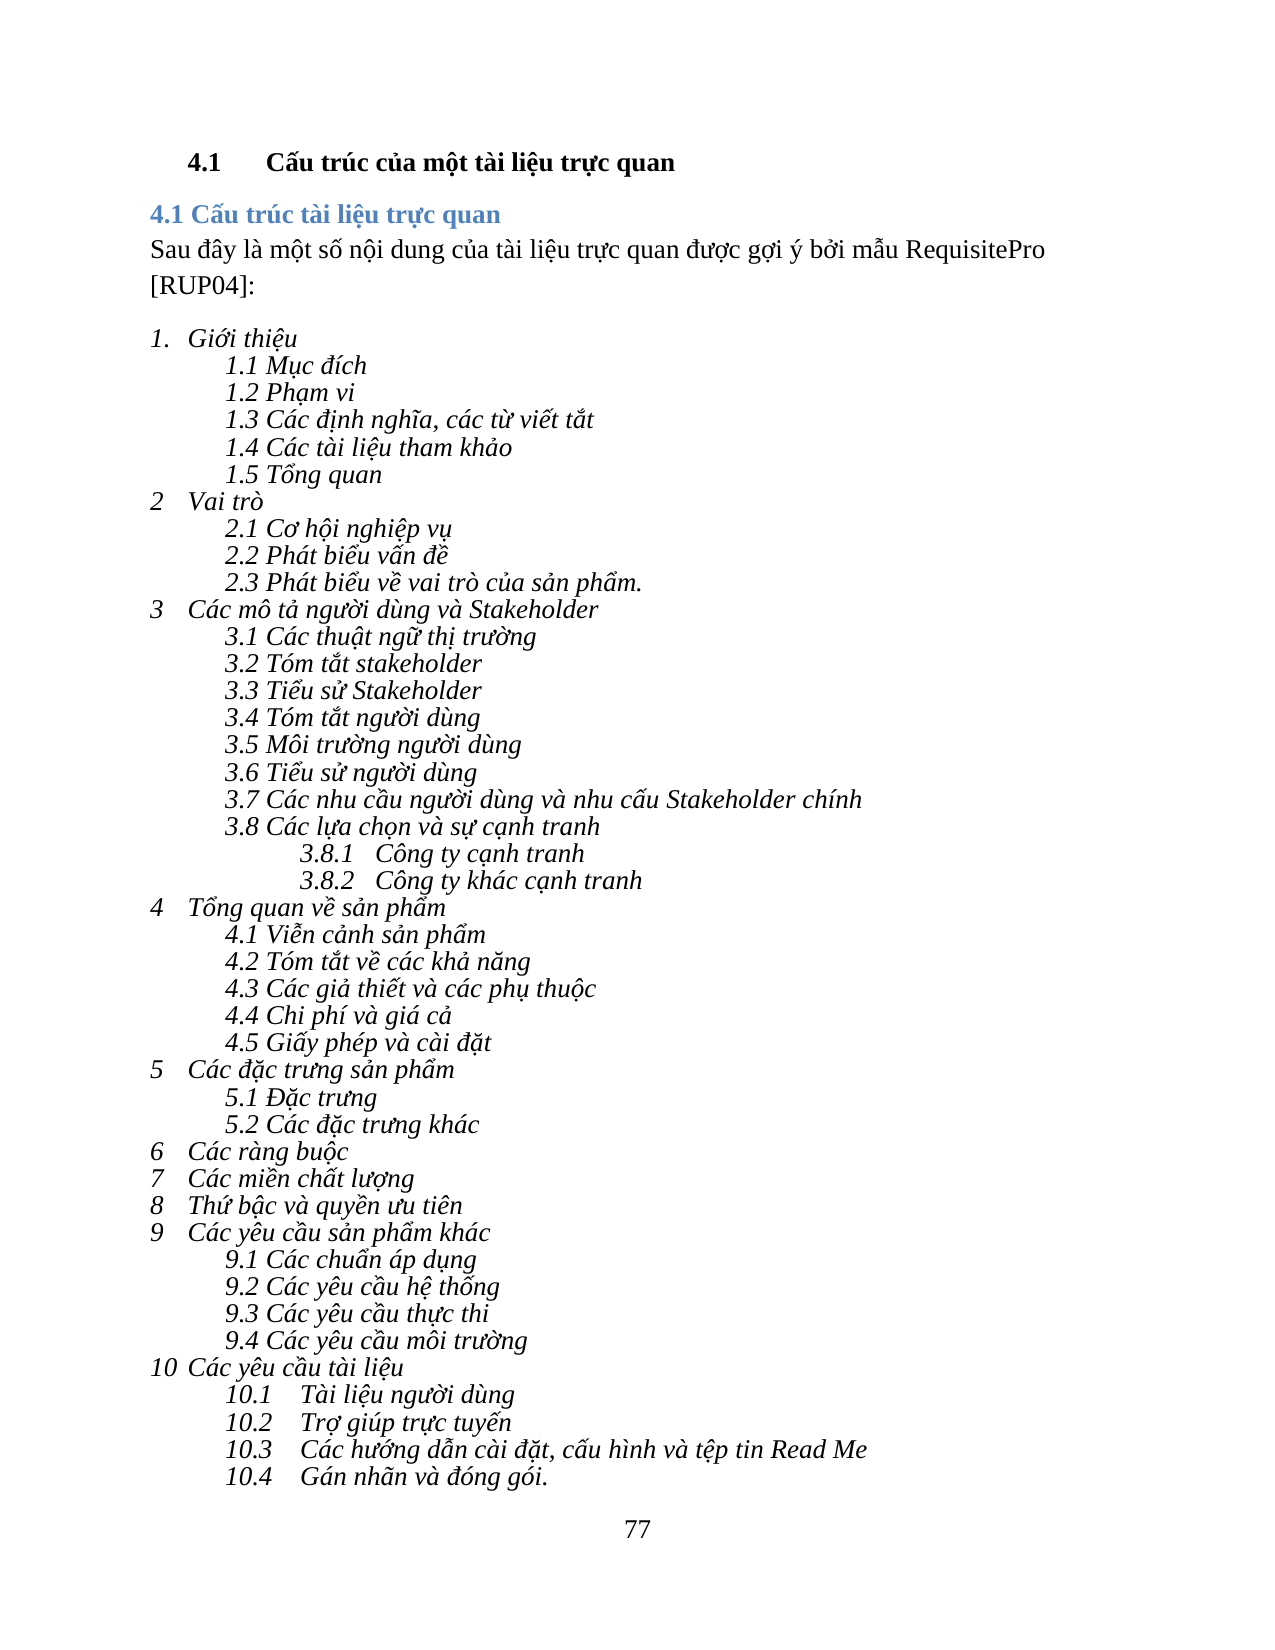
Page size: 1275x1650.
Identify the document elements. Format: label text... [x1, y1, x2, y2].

list Công ty cạnh tranh [300, 841, 1125, 868]
list Các mô tả người dùng và Stakeholder [150, 597, 1125, 624]
list Gán nhãn và đóng gói. [225, 1463, 1125, 1491]
list Tiểu sử người dùng [225, 759, 1125, 786]
list Các giả thiết và các phụ thuộc [225, 976, 1125, 1003]
list Tài liệu người dùng [225, 1382, 1125, 1409]
list Trợ giúp trực tuyến [225, 1409, 1125, 1436]
list Vai trò [150, 488, 1125, 516]
list Các đặc trưng sản phẩm [150, 1057, 1125, 1084]
subtitle 4.1 Cấu trúc tài liệu trực quan [150, 198, 1125, 229]
list Các yêu cầu hệ thống [225, 1274, 1125, 1301]
list Cơ hội nghiệp vụ [225, 516, 1125, 543]
list Đặc trưng [225, 1084, 1125, 1111]
list Tổng quan [225, 461, 1125, 488]
list Môi trường người dùng [225, 732, 1125, 759]
list Tóm tắt người dùng [225, 705, 1125, 732]
list Các nhu cầu người dùng và nhu cấu Stakeholder chính [225, 786, 1125, 813]
list Công ty khác cạnh tranh [300, 868, 1125, 895]
list Các đặc trưng khác [225, 1111, 1125, 1138]
list Các ràng buộc [150, 1138, 1125, 1166]
list Các chuẩn áp dụng [225, 1247, 1125, 1274]
list Viễn cảnh sản phẩm [225, 922, 1125, 949]
list Cấu trúc của một tài liệu trực quan [187, 150, 1125, 177]
list Các lựa chọn và sự cạnh tranh [225, 813, 1125, 841]
list Phát biểu vấn đề [225, 543, 1125, 570]
list Các yêu cầu môi trường [225, 1328, 1125, 1355]
list Giấy phép và cài đặt [225, 1030, 1125, 1057]
list Chi phí và giá cả [225, 1003, 1125, 1030]
list Các yêu cầu sản phẩm khác [150, 1220, 1125, 1247]
list Các yêu cầu tài liệu [150, 1355, 1125, 1382]
list Mục đích [225, 353, 1125, 380]
list Tóm tắt stakeholder [225, 651, 1125, 678]
list Tổng quan về sản phẩm [150, 895, 1125, 922]
list Tiểu sử Stakeholder [225, 678, 1125, 705]
list Các thuật ngữ thị trường [225, 624, 1125, 651]
list Các yêu cầu thực thi [225, 1301, 1125, 1328]
list Các tài liệu tham khảo [225, 434, 1125, 461]
list Các miền chất lượng [150, 1166, 1125, 1193]
list Giới thiệu [150, 326, 1125, 353]
list Tóm tắt về các khả năng [225, 949, 1125, 976]
list Thứ bậc và quyền ưu tiên [150, 1193, 1125, 1220]
list Phạm vi [225, 380, 1125, 407]
list Các định nghĩa, các từ viết tắt [225, 407, 1125, 434]
list Phát biểu về vai trò của sản phẩm. [225, 570, 1125, 597]
list Các hướng dẫn cài đặt, cấu hình và tệp tin Read Me [225, 1436, 1125, 1463]
text Sau đây là một số nội dung của tài liệu trực quan được gợi ý bởi mẫu RequisitePro [RUP04]: [150, 234, 1125, 301]
